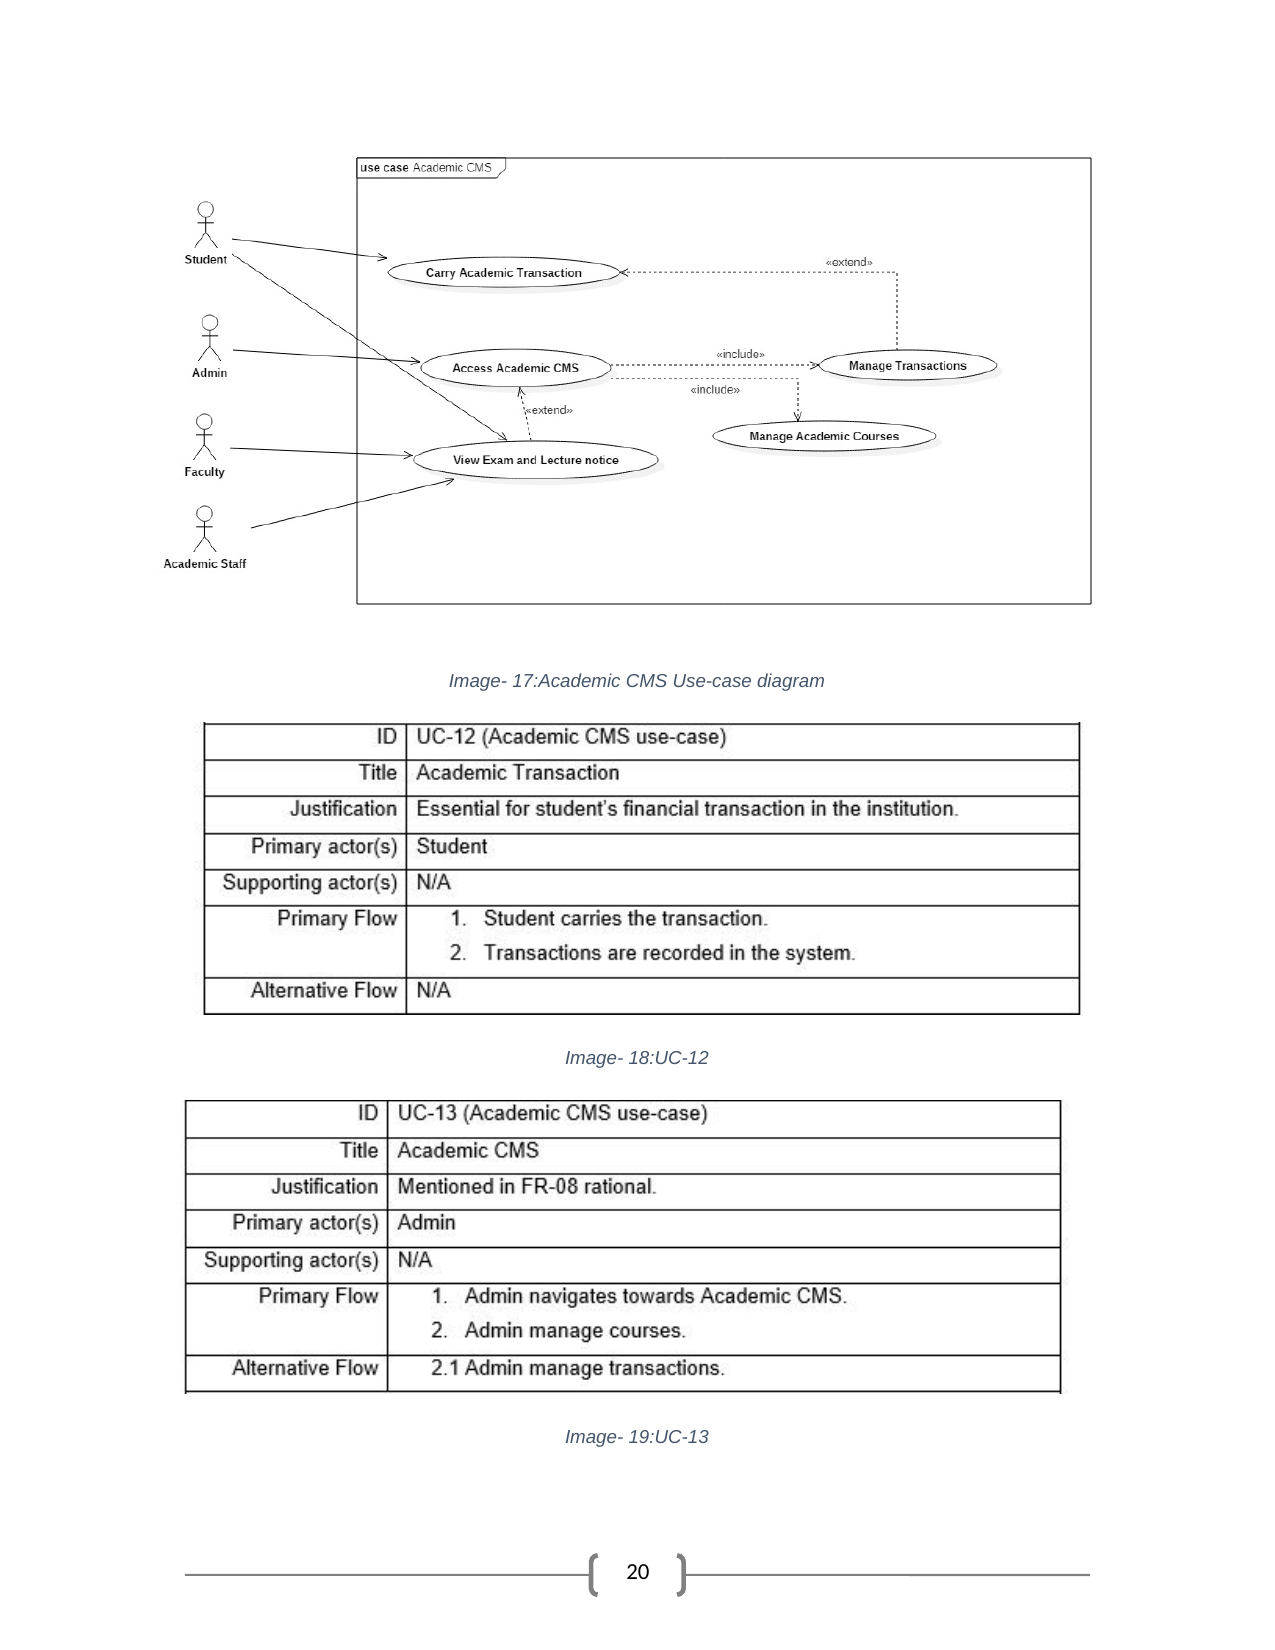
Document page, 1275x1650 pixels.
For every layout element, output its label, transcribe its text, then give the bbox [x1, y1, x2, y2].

text Image- 17:Academic CMS Use-case diagram [150, 669, 1125, 691]
picture [150, 150, 1125, 639]
text Image- 19:UC-13 [150, 1426, 1125, 1448]
picture [168, 1100, 1107, 1394]
picture [182, 722, 1093, 1015]
text Image- 18:UC-12 [150, 1047, 1125, 1069]
